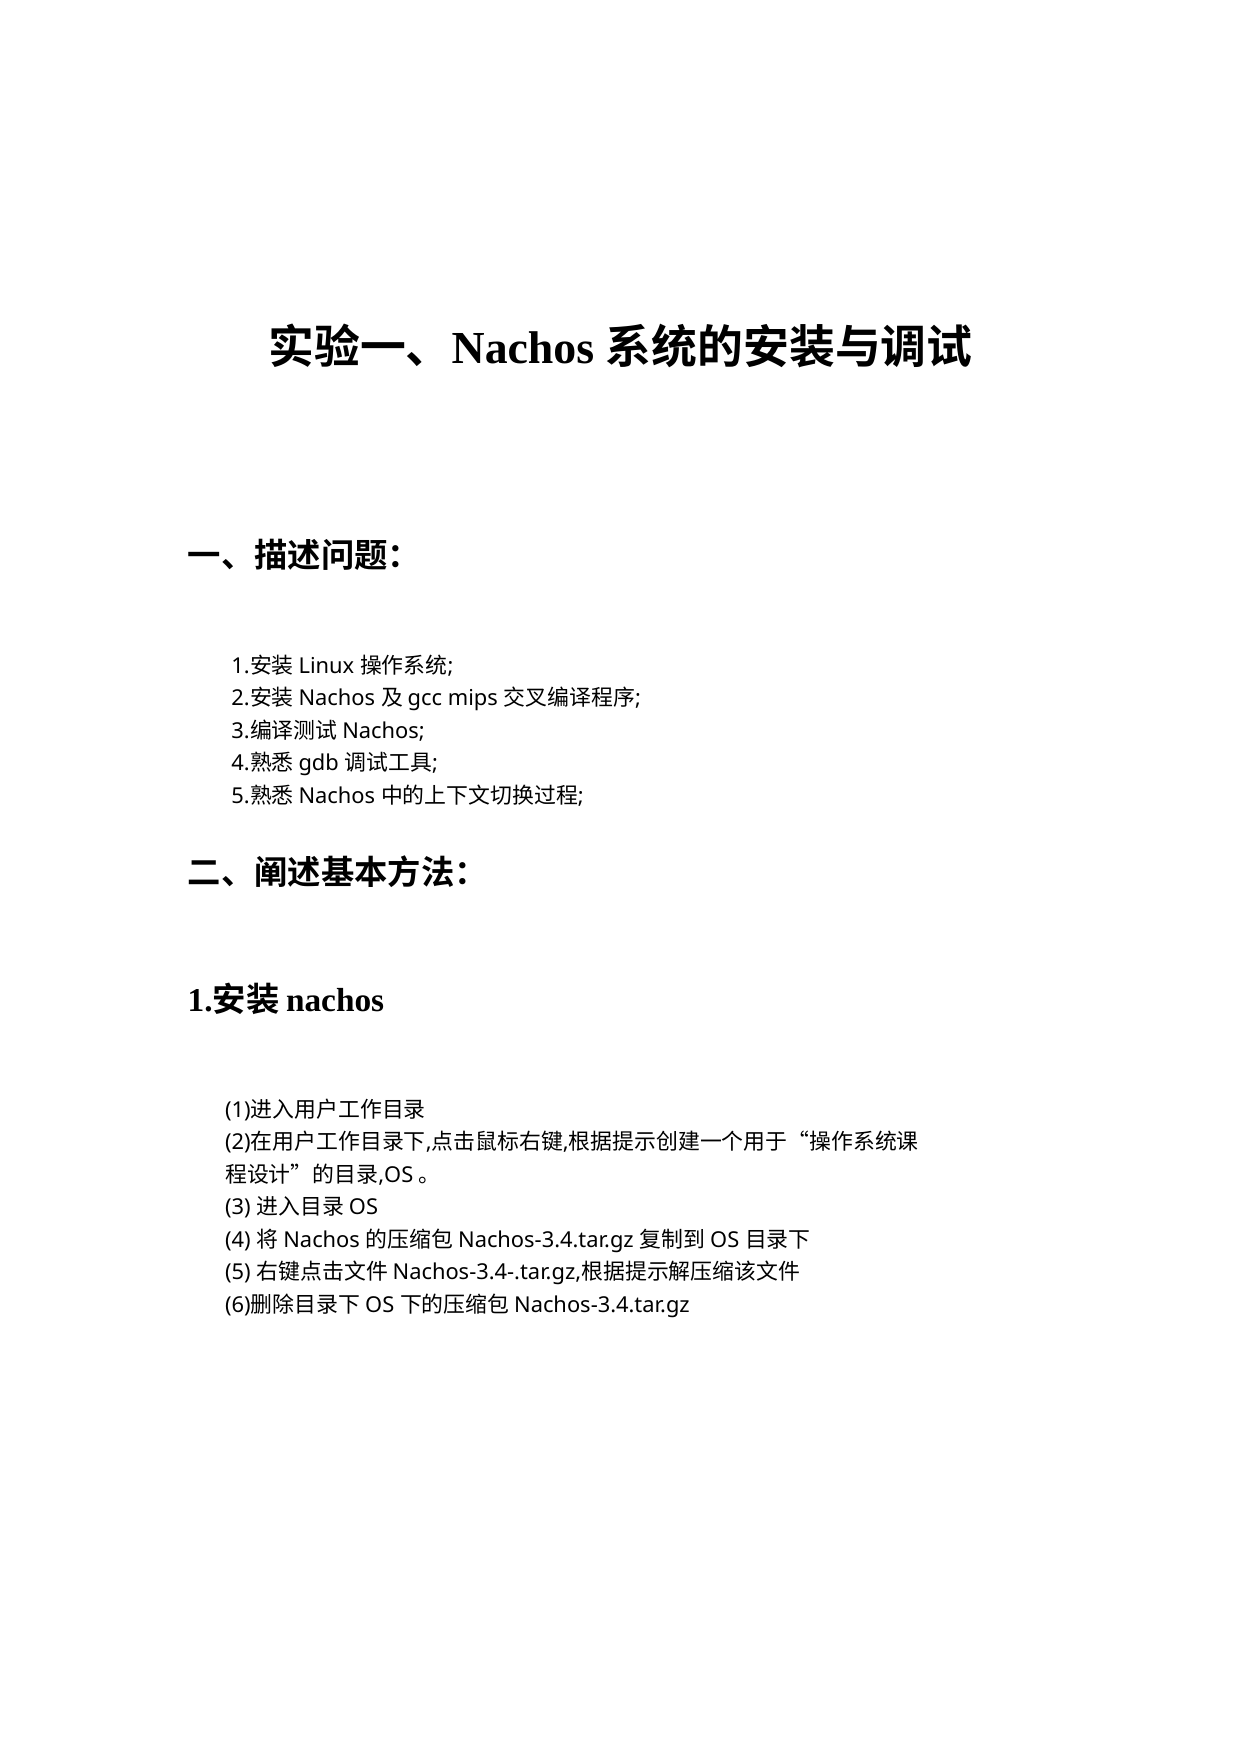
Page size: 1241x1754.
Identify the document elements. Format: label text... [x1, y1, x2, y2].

subtitle 1.安装nachos [187, 964, 1053, 1029]
text (3) 进入目录 OS [225, 1189, 1053, 1221]
subtitle 实验一、Nachos 系统的安装与调试 [187, 295, 1053, 392]
text 5.熟悉 Nachos 中的上下文切换过程; [187, 777, 1053, 810]
text 1.安装 Linux 操作系统; [187, 647, 1053, 680]
text 4.熟悉 gdb 调试工具; [187, 745, 1053, 777]
text (6)删除目录下 OS 下的压缩包 Nachos-3.4.tar.gz [225, 1286, 1053, 1319]
subtitle 二、阐述基本方法： [187, 837, 1053, 902]
subtitle 一、描述问题： [187, 520, 1053, 585]
text (5) 右键点击文件 Nachos-3.4-.tar.gz,根据提示解压缩该文件 [225, 1254, 1053, 1286]
text 2.安装 Nachos 及 gcc mips 交叉编译程序; [187, 680, 1053, 712]
text (2)在用户工作目录下,点击鼠标右键,根据提示创建一个用于“操作系统课 [225, 1124, 1053, 1156]
text (1)进入用户工作目录 [225, 1091, 1053, 1124]
text 3.编译测试 Nachos; [187, 712, 1053, 745]
text (4) 将 Nachos 的压缩包 Nachos-3.4.tar.gz 复制到 OS 目录下 [225, 1221, 1053, 1254]
text 程设计”的目录,OS 。 [225, 1156, 1053, 1189]
